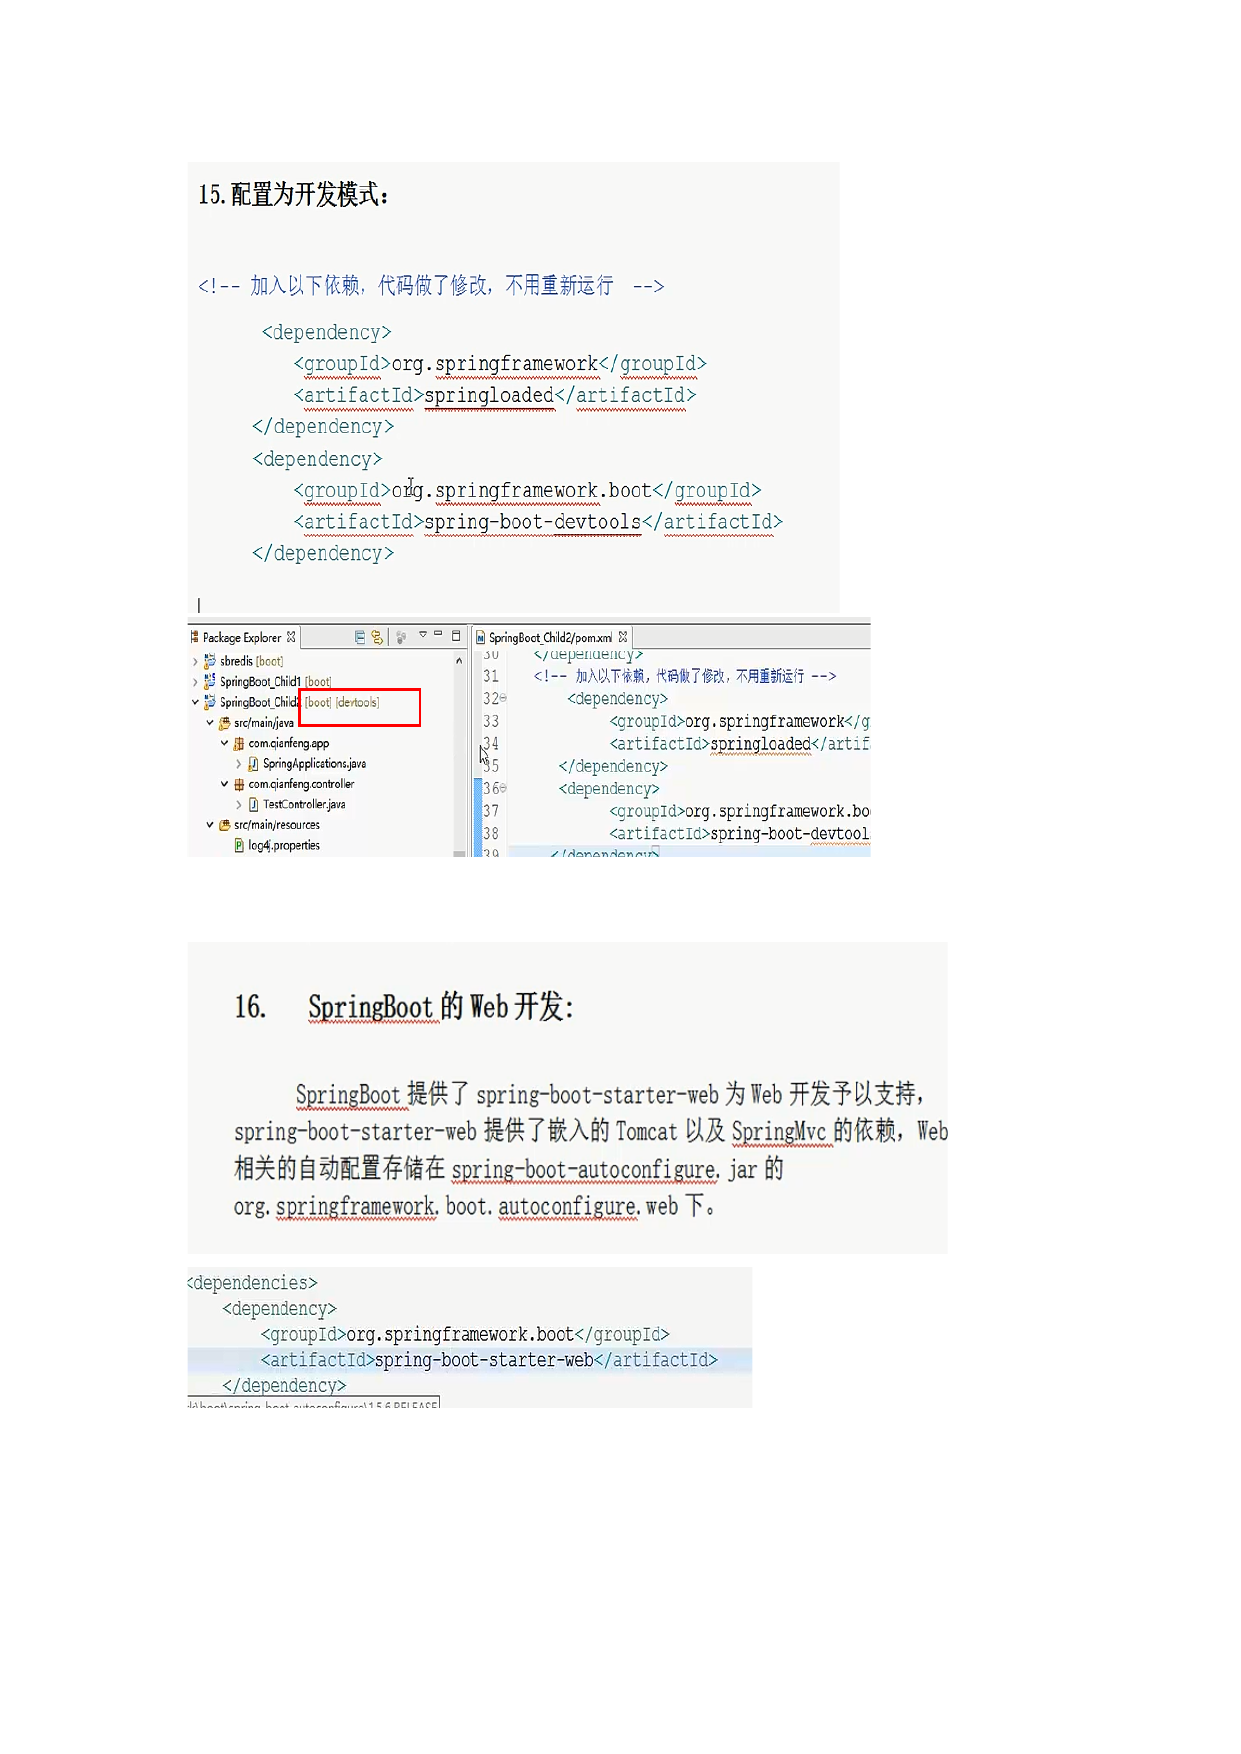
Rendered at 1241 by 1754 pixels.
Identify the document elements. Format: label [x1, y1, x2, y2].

picture [187, 617, 871, 857]
picture [187, 162, 840, 613]
picture [187, 1267, 753, 1408]
picture [187, 942, 948, 1254]
